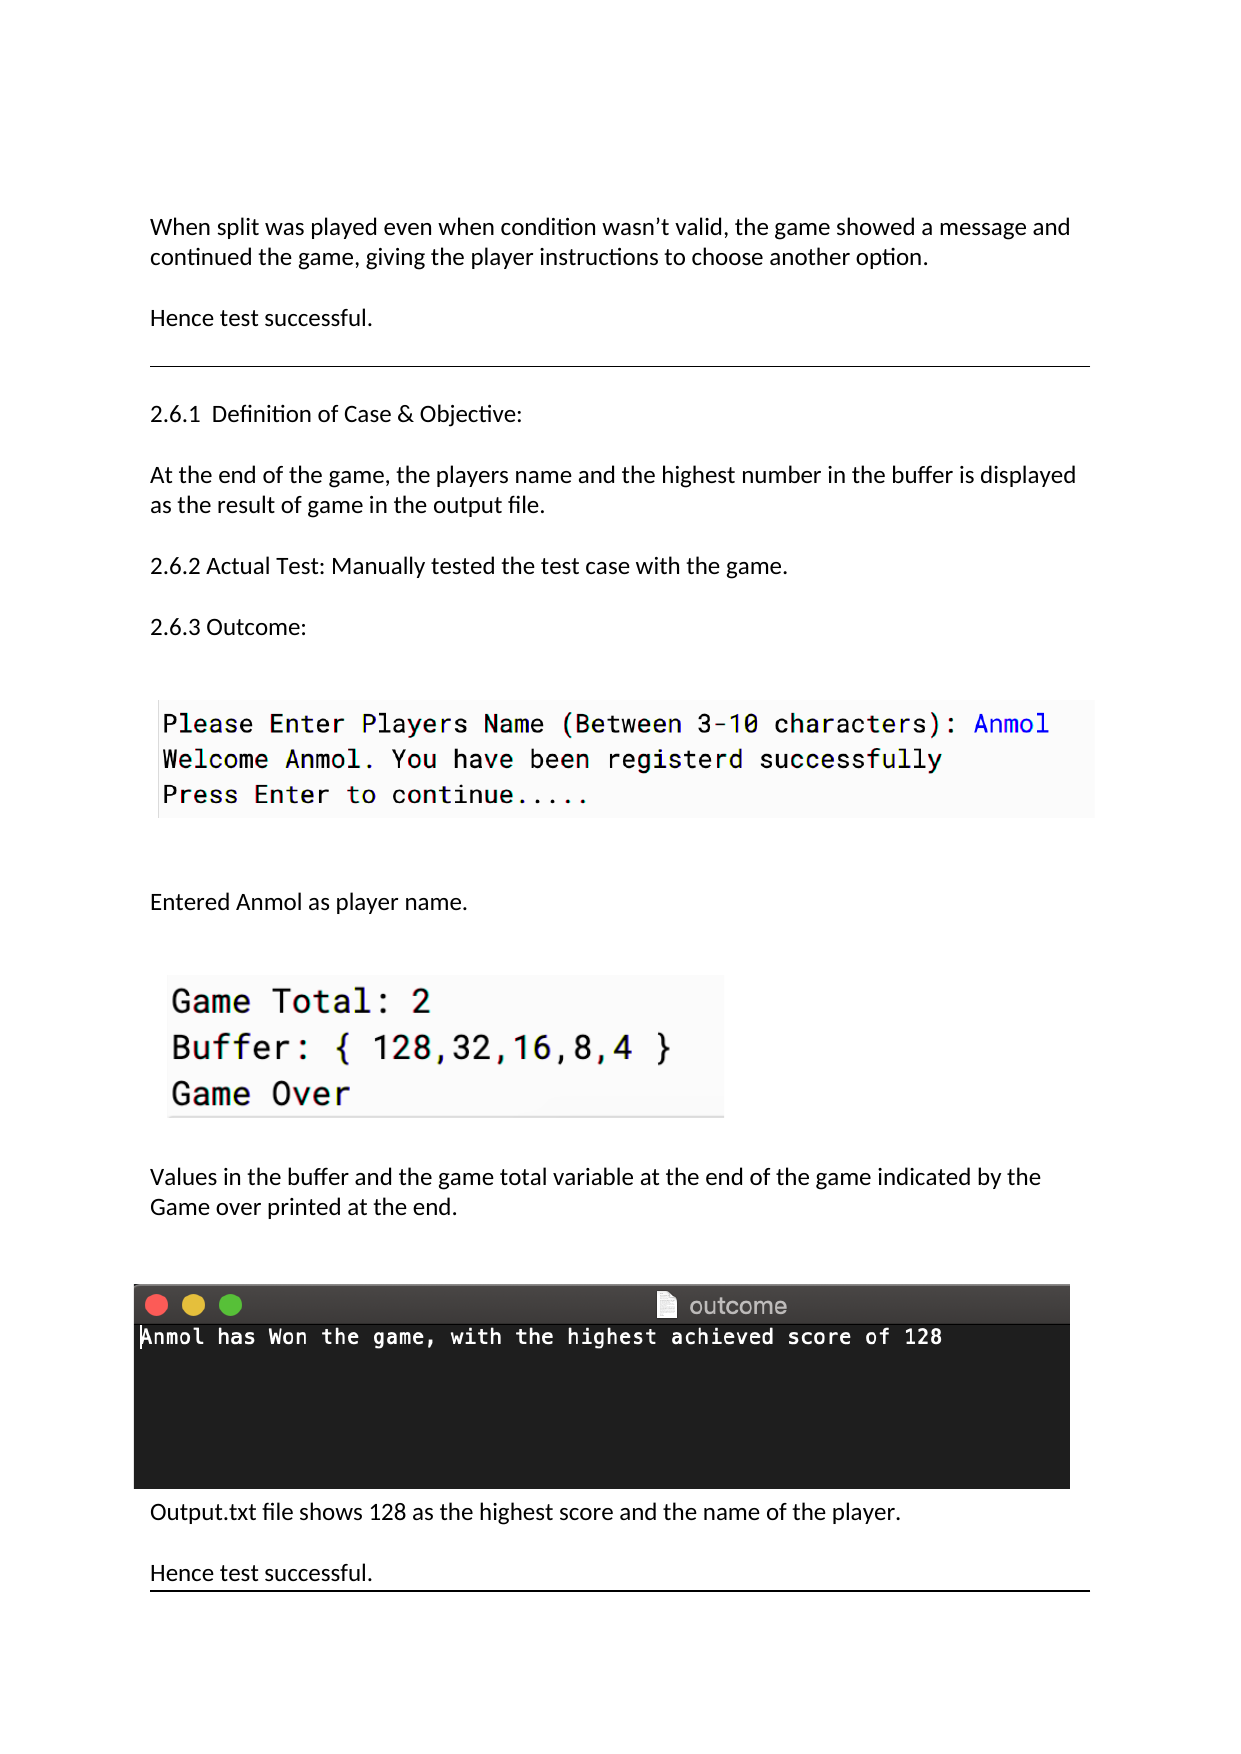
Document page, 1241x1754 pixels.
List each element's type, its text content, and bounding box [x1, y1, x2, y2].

text Hence test successful. [150, 1558, 1090, 1590]
text At the end of the game, the players name and the highest number in the buffer is displayed as the result of game in the output file. [150, 459, 1090, 520]
text 2.6.2 Actual Test: Manually tested the test case with the game. [150, 550, 1090, 581]
text When split was played even when condition wasn’t valid, the game showed a message and continued the game, giving the player instructions to choose another option. [150, 211, 1090, 272]
picture [157, 700, 1094, 818]
picture [132, 1284, 1069, 1488]
text Hence test successful. [150, 303, 1090, 333]
text Values in the buffer and the game total variable at the end of the game indicated by the Game over printed at the end. [150, 1161, 1090, 1222]
text 2.6.3 Outcome: [150, 611, 1090, 642]
text Entered Anmol as player name. [150, 886, 1090, 917]
picture [165, 975, 725, 1118]
text 2.6.1 Definition of Case & Objective: [150, 398, 1090, 428]
text Output.txt file shows 128 as the highest score and the name of the player. [150, 1344, 1090, 1527]
